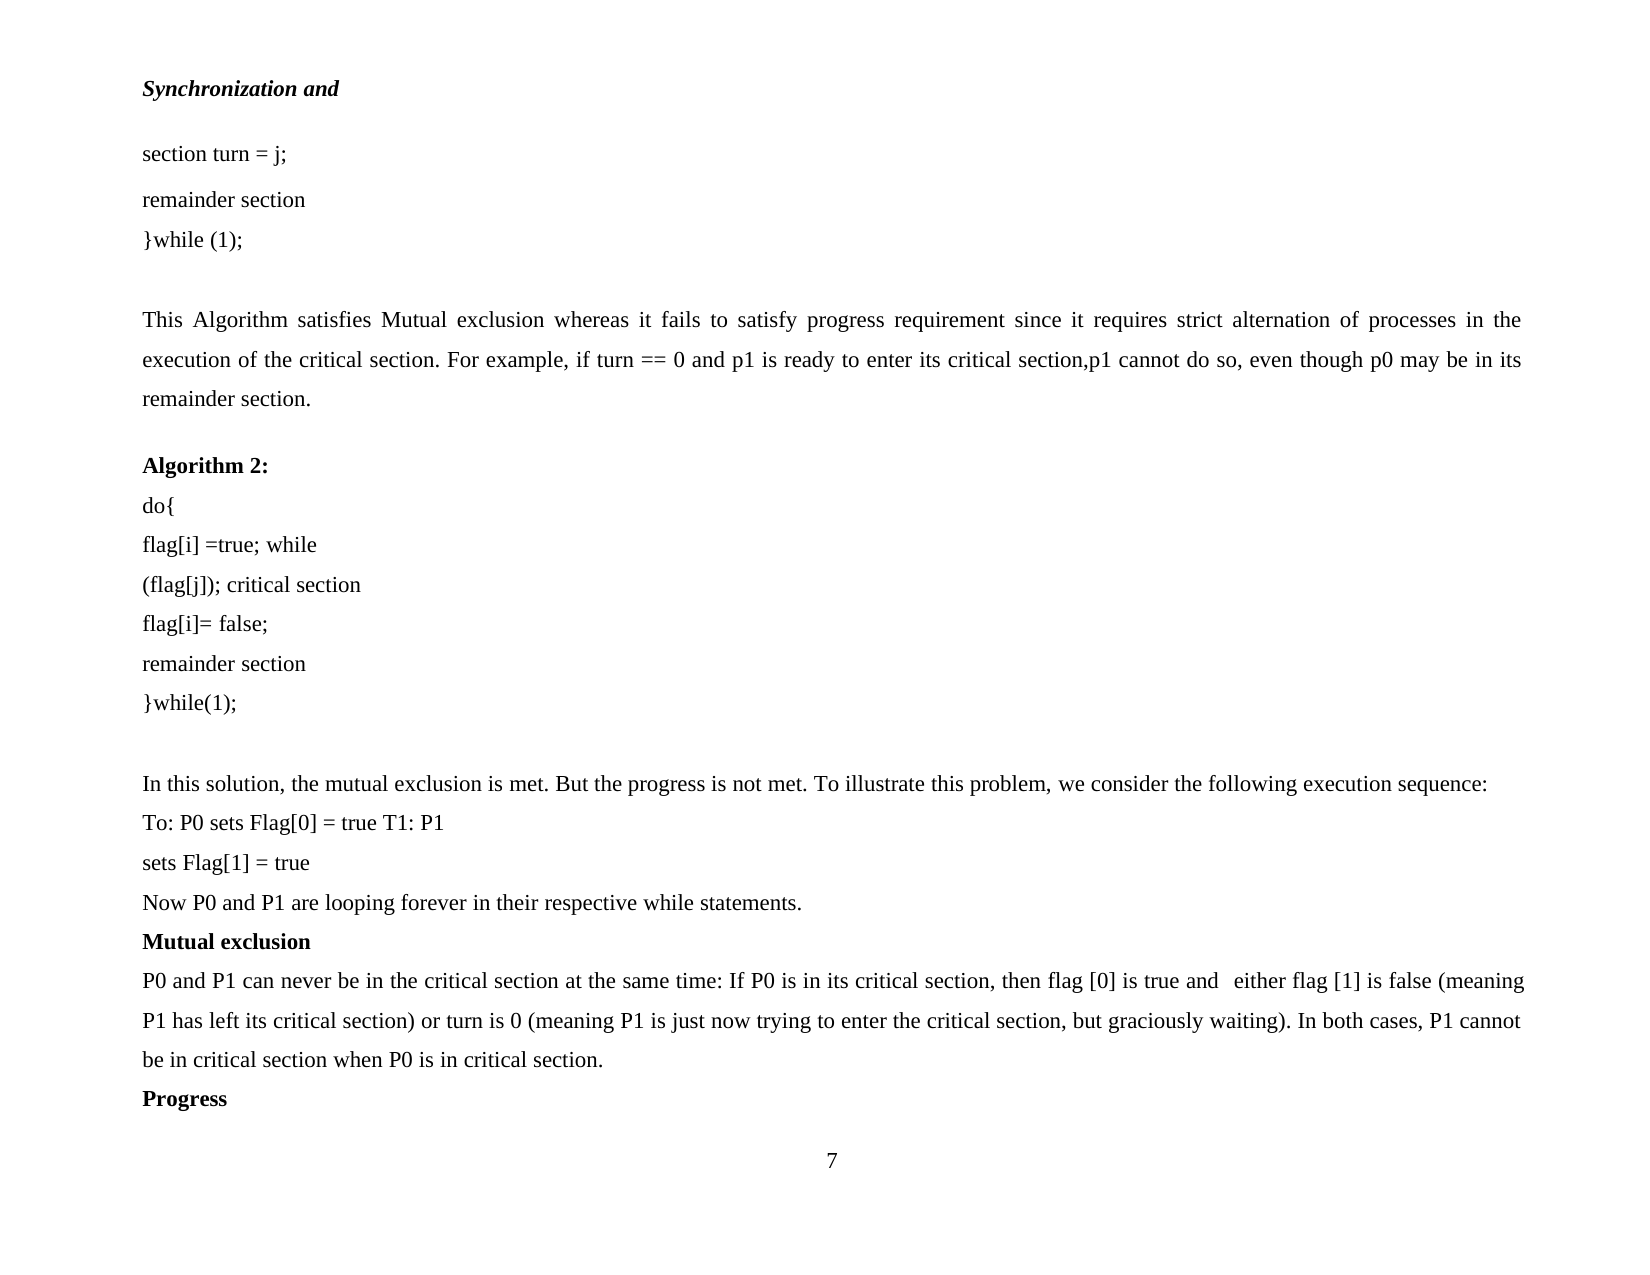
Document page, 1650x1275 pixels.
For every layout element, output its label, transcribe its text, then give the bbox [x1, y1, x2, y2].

text section turn = j; [142, 140, 1546, 167]
text P0 and P1 can never be in the critical section at the same time: If P0 is in its critical section, then flag [0] is true and either flag [1] is false (meaning P1 has left its critical section) or turn is 0 (meaning P1 is just now trying to enter the critical section, but graciously waiting). In both cases, P1 cannot be in critical section when P0 is in critical section. [142, 967, 1525, 1073]
text remainder section [142, 186, 1546, 213]
text flag[i] =true; while (flag[j]); critical section flag[i]= false; remainder section [142, 531, 361, 676]
subtitle Algorithm 2: [142, 452, 1546, 479]
subtitle Mutual exclusion [142, 928, 1546, 954]
text This Algorithm satisfies Mutual exclusion whereas it fails to satisfy progress requirement since it requires strict alternation of processes in the execution of the critical section. For example, if turn == 0 and p1 is ready to enter its critical section,p1 cannot do so, even though p0 may be in its remainder section. [142, 306, 1525, 412]
text }while (1); [142, 226, 1546, 252]
text Now P0 and P1 are looping forever in their respective while statements. [142, 889, 1546, 915]
text To: P0 sets Flag[0] = true T1: P1 sets Flag[1] = true [142, 809, 447, 875]
text }while(1); [142, 689, 1546, 716]
text In this solution, the mutual exclusion is met. But the progress is not met. To illustrate this problem, we consider the following execution sequence: [142, 770, 1546, 796]
text do{ [142, 492, 1546, 518]
subtitle Progress [142, 1086, 1546, 1112]
